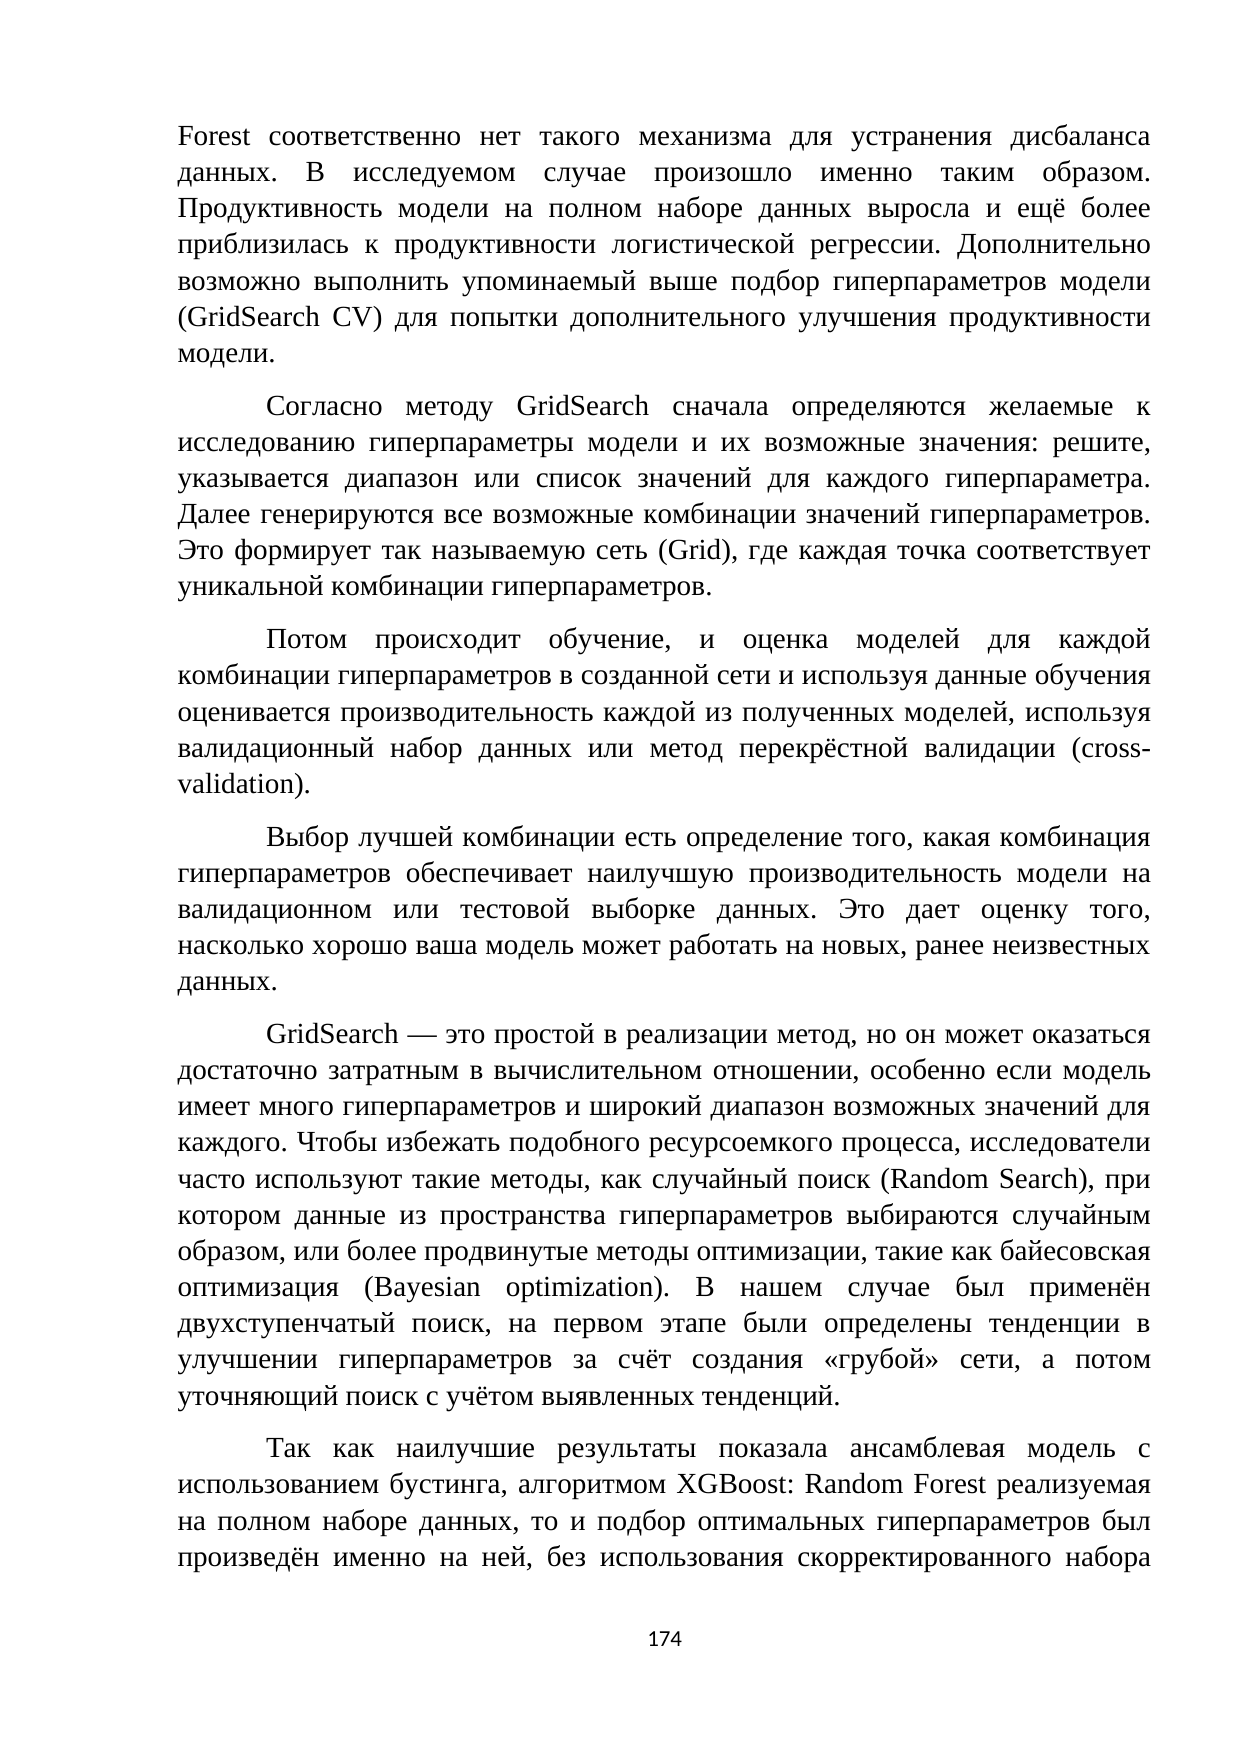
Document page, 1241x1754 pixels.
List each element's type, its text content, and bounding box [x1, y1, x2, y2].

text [177, 1430, 1152, 1572]
text GridSearch — это простой в реализации метод, но он может оказаться достаточно затратным в вычислительном отношении, особенно если модель имеет много гиперпараметров и широкий диапазон возможных значений для каждого. Чтобы избежать подобного ресурсоемкого процесса, исследователи часто используют такие методы, как случайный поиск (Random Search), при котором данные из пространства гиперпараметров выбираются случайным образом, или более продвинутые методы оптимизации, такие как байесовская оптимизация (Bayesian optimization). В нашем случае был применён двухступенчатый поиск, на первом этапе были определены тенденции в улучшении гиперпараметров за счёт создания «грубой» сети, а потом уточняющий поиск с учётом выявленных тенденций. [177, 1016, 1152, 1411]
text Согласно методу GridSearch сначала определяются желаемые к исследованию гиперпараметры модели и их возможные значения: решите, указывается диапазон или список значений для каждого гиперпараметра. Далее генерируются все возможные комбинации значений гиперпараметров. Это формирует так называемую сеть (Grid), где каждая точка соответствует уникальной комбинации гиперпараметров. [177, 388, 1152, 602]
text Потом происходит обучение, и оценка моделей для каждой комбинации гиперпараметров в созданной сети и используя данные обучения оценивается производительность каждой из полученных моделей, используя валидационный набор данных или метод перекрёстной валидации (cross-validation). [177, 621, 1152, 799]
text Выбор лучшей комбинации есть определение того, какая комбинация гиперпараметров обеспечивает наилучшую производительность модели на валидационном или тестовой выборке данных. Это дает оценку того, насколько хорошо ваша модель может работать на новых, ранее неизвестных данных. [177, 819, 1152, 997]
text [177, 118, 1152, 368]
